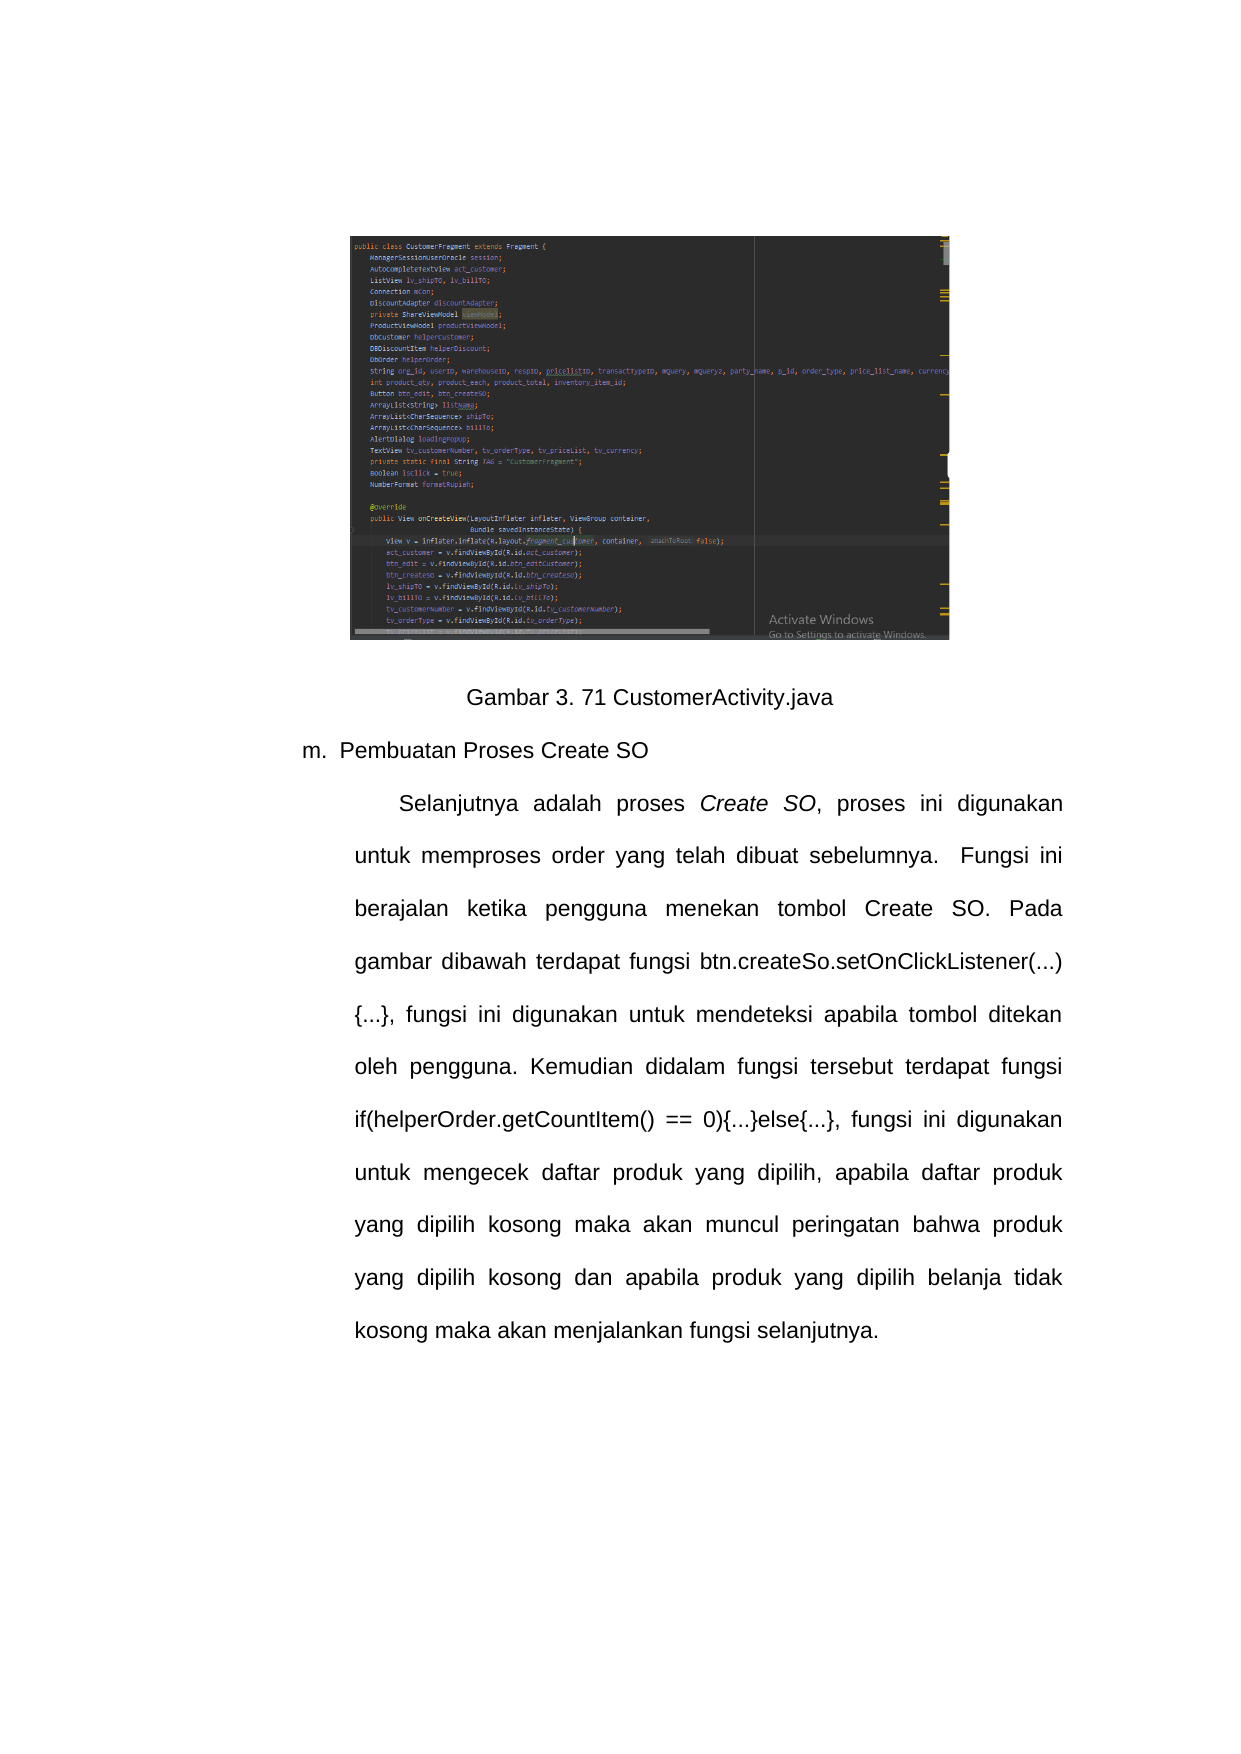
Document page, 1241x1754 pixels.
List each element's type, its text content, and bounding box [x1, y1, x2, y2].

picture [350, 236, 950, 640]
text Gambar 3. 71 CustomerActivity.java [236, 684, 1063, 711]
list Pembuatan Proses Create SO [302, 737, 1063, 763]
text Selanjutnya adalah proses Create SO, proses ini digunakan untuk memproses order yang telah dibuat sebelumnya. Fungsi ini berajalan ketika pengguna menekan tombol Create SO. Pada gambar dibawah terdapat fungsi btn.createSo.setOnClickListener(...){...}, fungsi ini digunakan untuk mendeteksi apabila tombol ditekan oleh pengguna. Kemudian didalam fungsi tersebut terdapat fungsi if(helperOrder.getCountItem() == 0){...}else{...}, fungsi ini digunakan untuk mengecek daftar produk yang dipilih, apabila daftar produk yang dipilih kosong maka akan muncul peringatan bahwa produk yang dipilih kosong dan apabila produk yang dipilih belanja tidak kosong maka akan menjalankan fungsi selanjutnya. [354, 790, 1063, 1343]
